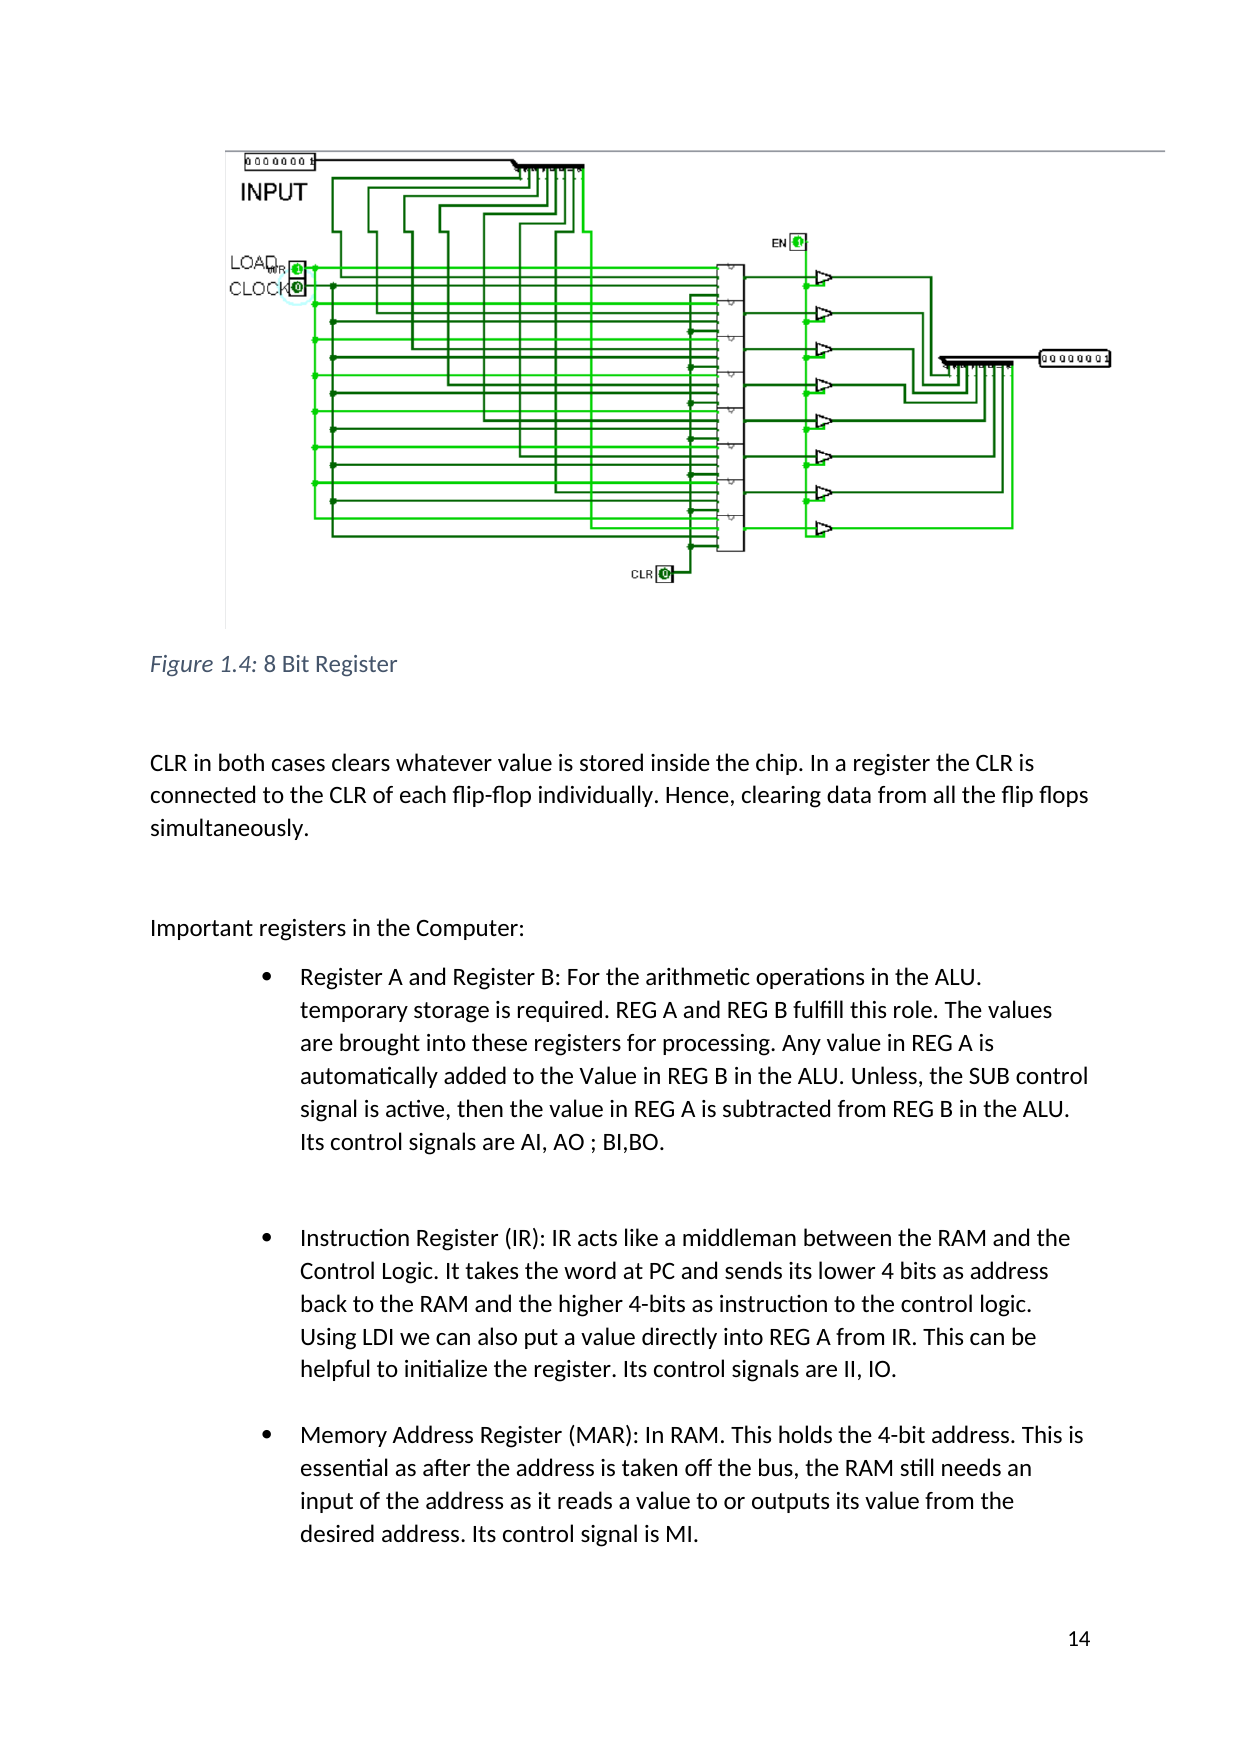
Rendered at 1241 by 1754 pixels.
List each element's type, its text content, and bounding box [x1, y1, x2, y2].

list Instruction Register (IR): IR acts like a middleman between the RAM and the Control Logic. It takes the word at PC and sends its lower 4 bits as address back to the RAM and the higher 4-bits as instruction to the control logic. Using LDI we can also put a value directly into REG A from IR. This can be helpful to initialize the register. Its control signals are II, IO. [262, 1222, 1090, 1384]
picture [225, 150, 1166, 629]
text Figure 1.4: 8 Bit Register [150, 648, 1090, 678]
text Important registers in the Computer: [150, 912, 1090, 942]
list temporary storage is required. REG A and REG B fulfill this role. The values are brought into these registers for processing. Any value in REG A is automatically added to the Value in REG B in the ALU. Unless, the SUB control signal is active, then the value in REG A is subtracted from REG B in the ALU. Its control signals are AI, AO ; BI,BO. [300, 994, 1090, 1156]
list Register A and Register B: For the arithmetic operations in the ALU. [262, 961, 1090, 992]
list Memory Address Register (MAR): In RAM. This holds the 4-bit address. This is essential as after the address is taken off the bus, the RAM still needs an input of the address as it reads a value to or outputs its value from the desired address. Its control signal is MI. [262, 1419, 1090, 1549]
text CLR in both cases clears whatever value is stored inside the chip. In a register the CLR is connected to the CLR of each flip-flop individually. Hence, clearing data from all the flip flops simultaneously. [150, 747, 1090, 843]
